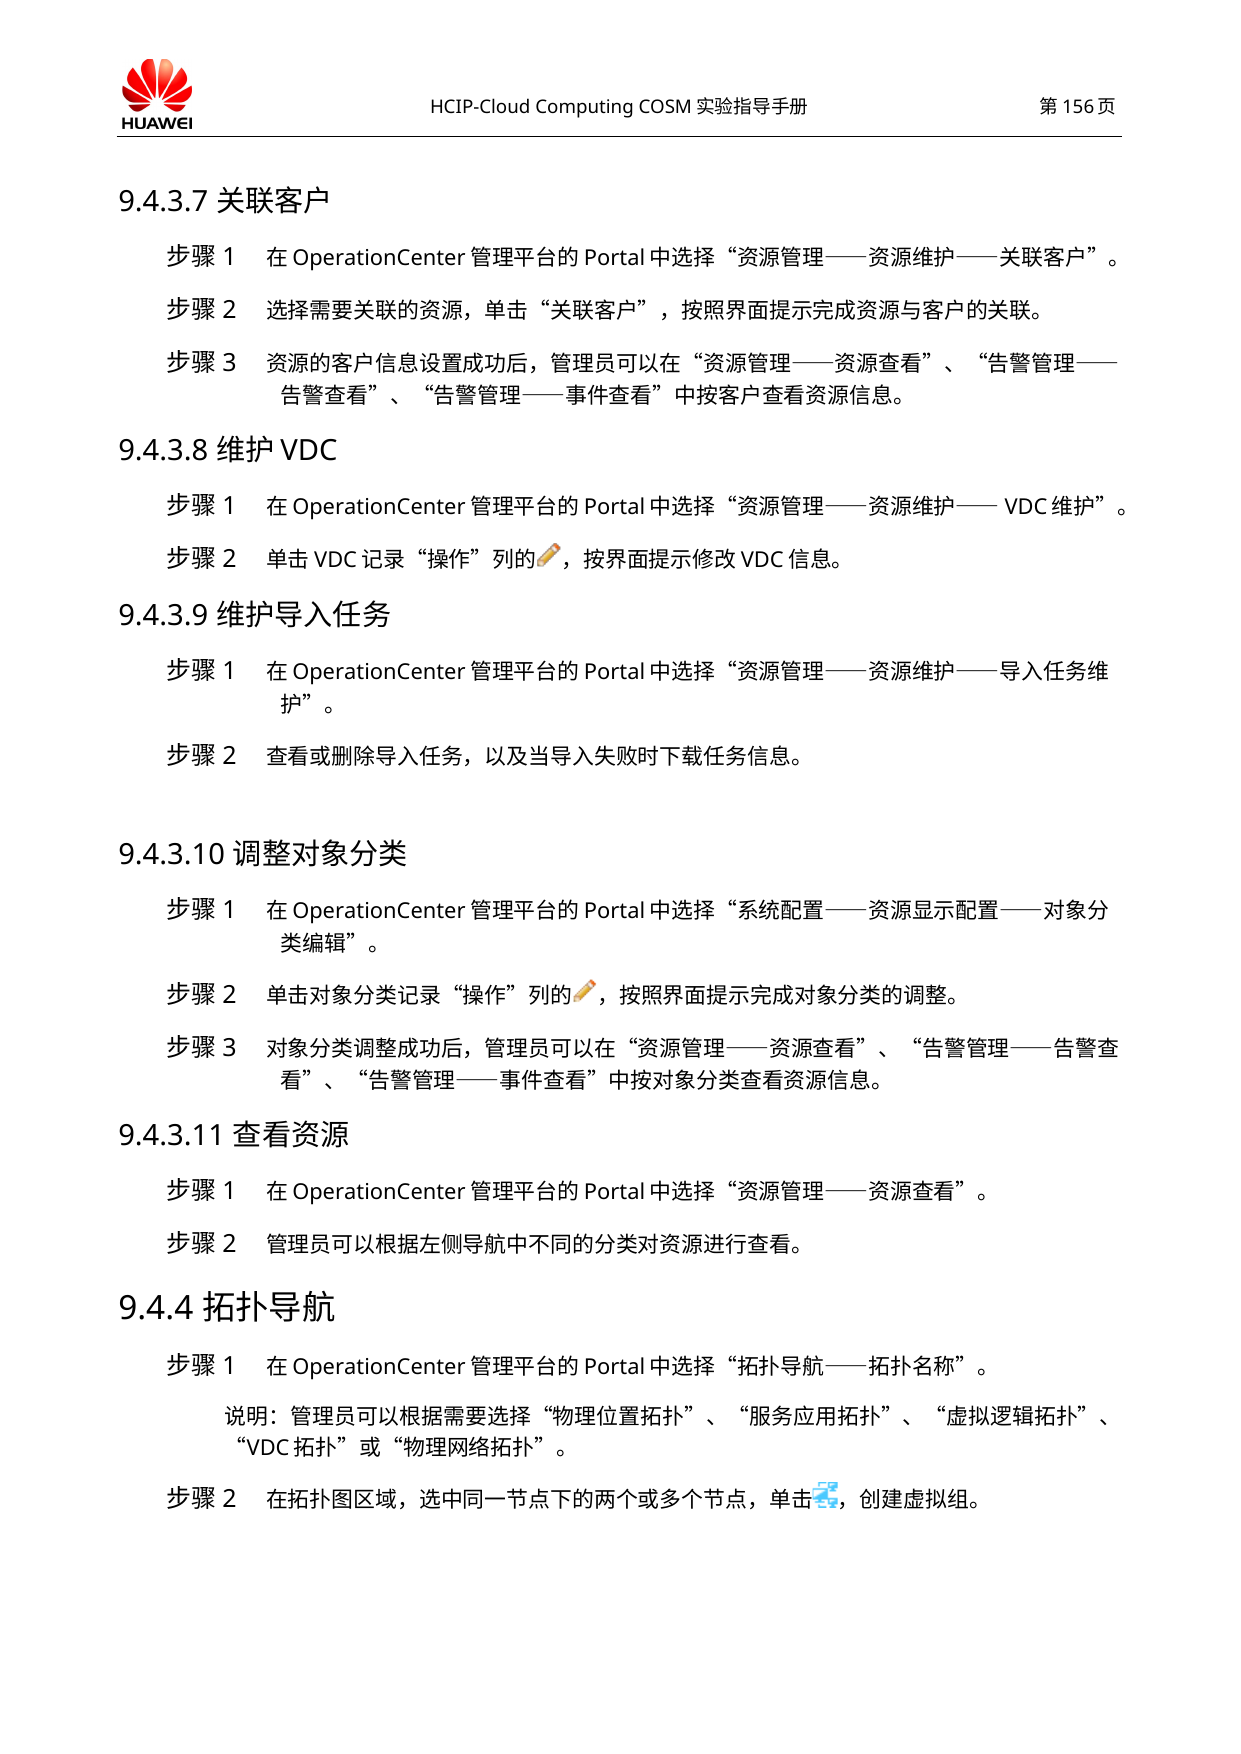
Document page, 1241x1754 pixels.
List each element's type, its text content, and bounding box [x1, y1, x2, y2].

subtitle 拓扑导航 [118, 1281, 1122, 1329]
text 在OperationCenter管理平台的Portal中选择“拓扑导航——拓扑名称”。 [236, 1346, 1122, 1382]
text 单击对象分类记录“操作”列的，按照界面提示完成对象分类的调整。 [236, 974, 1122, 1010]
text 对象分类调整成功后，管理员可以在“资源管理——资源查看”、“告警管理——告警查看”、“告警管理——事件查看”中按对象分类查看资源信息。 [236, 1027, 1122, 1095]
text 查看或删除导入任务，以及当导入失败时下载任务信息。 [236, 735, 1122, 771]
subtitle 查看资源 [118, 1112, 1122, 1154]
text 单击VDC记录“操作”列的，按界面提示修改VDC信息。 [236, 539, 1122, 575]
text 在拓扑图区域，选中同一节点下的两个或多个节点，单击，创建虚拟组。 [236, 1479, 1122, 1515]
subtitle 维护VDC [118, 427, 1122, 469]
subtitle 关联客户 [118, 177, 1122, 219]
text 在OperationCenter管理平台的Portal中选择“资源管理——资源维护——关联客户”。 [236, 236, 1122, 272]
picture [572, 978, 598, 1004]
picture [536, 542, 562, 568]
picture [812, 1482, 838, 1508]
subtitle 维护导入任务 [118, 592, 1122, 634]
text 在OperationCenter管理平台的Portal中选择“资源管理——资源查看”。 [236, 1171, 1122, 1207]
text 选择需要关联的资源，单击“关联客户”，按照界面提示完成资源与客户的关联。 [236, 289, 1122, 325]
subtitle 调整对象分类 [118, 831, 1122, 873]
text 资源的客户信息设置成功后，管理员可以在“资源管理——资源查看”、“告警管理——告警查看”、“告警管理——事件查看”中按客户查看资源信息。 [236, 342, 1122, 410]
text 说明：管理员可以根据需要选择“物理位置拓扑”、“服务应用拓扑”、“虚拟逻辑拓扑”、“VDC拓扑”或“物理网络拓扑”。 [224, 1399, 1122, 1462]
text 管理员可以根据左侧导航中不同的分类对资源进行查看。 [236, 1224, 1122, 1260]
text 在OperationCenter管理平台的Portal中选择“系统配置——资源显示配置——对象分类编辑”。 [236, 889, 1122, 957]
picture [122, 59, 192, 129]
text 在OperationCenter管理平台的Portal中选择“资源管理——资源维护—— VDC维护”。 [236, 486, 1122, 522]
text 在OperationCenter管理平台的Portal中选择“资源管理——资源维护——导入任务维护”。 [236, 651, 1122, 718]
